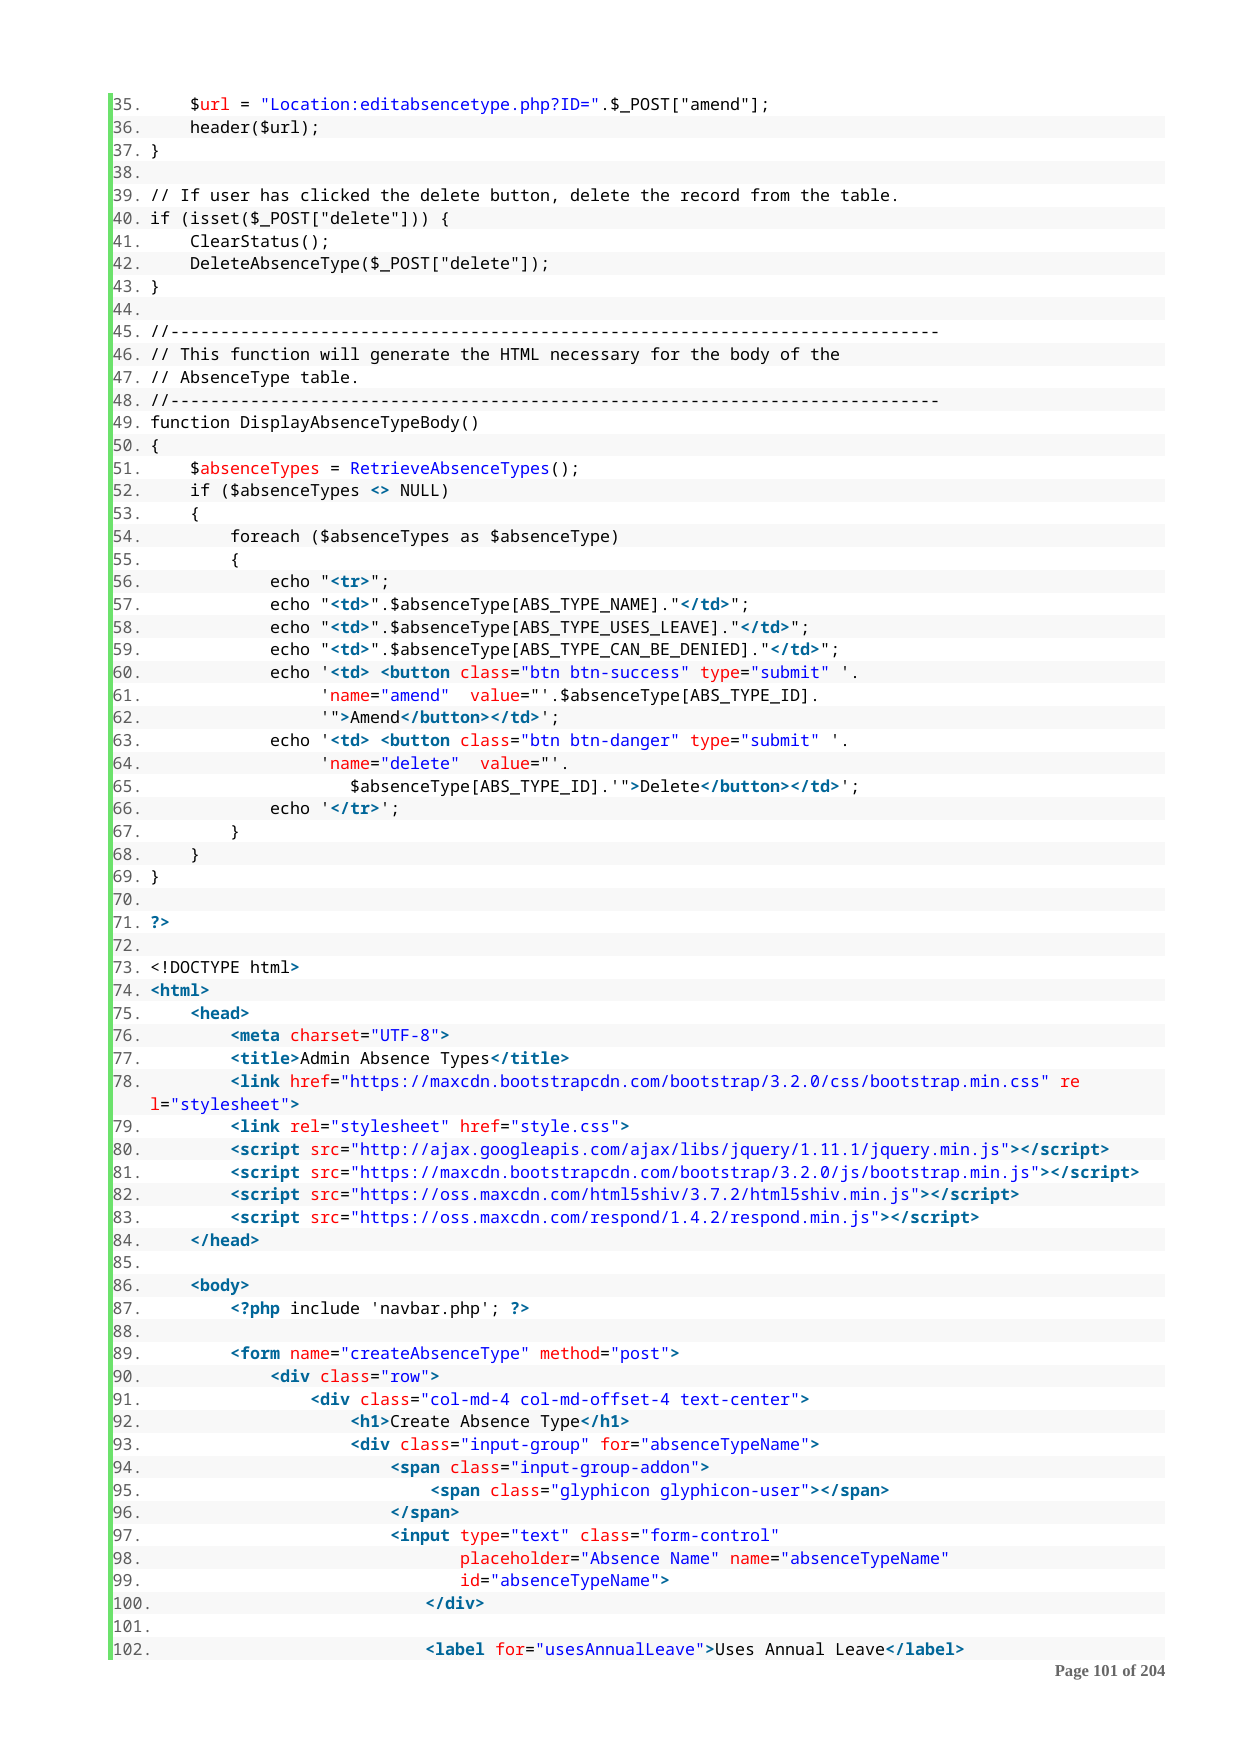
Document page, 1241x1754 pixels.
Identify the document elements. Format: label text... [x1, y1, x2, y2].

list if ($absenceTypes <> NULL) [113, 479, 1165, 502]
list <html> [113, 979, 1165, 1001]
list function DisplayAbsenceTypeBody() [113, 411, 1165, 434]
list $absenceType[ABS_TYPE_ID].'">Delete</button></td>'; [113, 774, 1165, 797]
list foreach ($absenceTypes as $absenceType) [113, 524, 1165, 547]
list <h1>Create Absence Type</h1> [113, 1410, 1165, 1433]
list </div> [113, 1592, 1165, 1614]
list $absenceTypes = RetrieveAbsenceTypes(); [113, 456, 1165, 479]
list <link rel="stylesheet" href="style.css"> [113, 1115, 1165, 1138]
list <input type="text" class="form-control" [113, 1524, 1165, 1546]
list header($url); [113, 116, 1165, 138]
list { [113, 547, 1165, 570]
list <script src="https://oss.maxcdn.com/html5shiv/3.7.2/html5shiv.min.js"></script> [113, 1183, 1165, 1206]
list <body> [113, 1274, 1165, 1297]
list <label for="usesAnnualLeave">Uses Annual Leave</label> [113, 1637, 1165, 1660]
list $url = "Location:editabsencetype.php?ID=".$_POST["amend"]; [113, 93, 1165, 116]
list echo "<tr>"; [113, 570, 1165, 593]
list 'name="amend" value="'.$absenceType[ABS_TYPE_ID]. [113, 683, 1165, 706]
list echo '<td> <button class="btn btn-danger" type="submit" '. [113, 729, 1165, 752]
list <div class="row"> [113, 1365, 1165, 1387]
list <script src="http://ajax.googleapis.com/ajax/libs/jquery/1.11.1/jquery.min.js"></script> [113, 1138, 1165, 1160]
list <?php include 'navbar.php'; ?> [113, 1297, 1165, 1319]
list // If user has clicked the delete button, delete the record from the table. [113, 184, 1165, 207]
list ?> [113, 911, 1165, 933]
list id="absenceTypeName"> [113, 1569, 1165, 1592]
list <link href="https://maxcdn.bootstrapcdn.com/bootstrap/3.2.0/css/bootstrap.min.css" rel="stylesheet"> [113, 1069, 1165, 1115]
list <!DOCTYPE html> [113, 956, 1165, 979]
list <span class="input-group-addon"> [113, 1456, 1165, 1478]
list echo "<td>".$absenceType[ABS_TYPE_CAN_BE_DENIED]."</td>"; [113, 638, 1165, 661]
list echo '<td> <button class="btn btn-success" type="submit" '. [113, 661, 1165, 683]
list //----------------------------------------------------------------------------- [113, 388, 1165, 411]
list } [113, 138, 1165, 161]
list <title>Admin Absence Types</title> [113, 1047, 1165, 1069]
list { [113, 502, 1165, 524]
list <meta charset="UTF-8"> [113, 1024, 1165, 1047]
list } [113, 275, 1165, 297]
list 'name="delete" value="'. [113, 752, 1165, 774]
list <form name="createAbsenceType" method="post"> [113, 1342, 1165, 1365]
list </head> [113, 1228, 1165, 1251]
list </span> [113, 1501, 1165, 1524]
list DeleteAbsenceType($_POST["delete"]); [113, 252, 1165, 275]
list <script src="https://oss.maxcdn.com/respond/1.4.2/respond.min.js"></script> [113, 1206, 1165, 1228]
list echo '</tr>'; [113, 797, 1165, 820]
list <head> [113, 1001, 1165, 1024]
list echo "<td>".$absenceType[ABS_TYPE_USES_LEAVE]."</td>"; [113, 615, 1165, 638]
list echo "<td>".$absenceType[ABS_TYPE_NAME]."</td>"; [113, 593, 1165, 615]
list { [113, 434, 1165, 456]
list } [113, 842, 1165, 865]
list } [113, 820, 1165, 842]
list } [113, 865, 1165, 888]
list <span class="glyphicon glyphicon-user"></span> [113, 1478, 1165, 1501]
list <div class="input-group" for="absenceTypeName"> [113, 1433, 1165, 1456]
list // This function will generate the HTML necessary for the body of the [113, 343, 1165, 366]
list if (isset($_POST["delete"])) { [113, 207, 1165, 229]
list ClearStatus(); [113, 229, 1165, 252]
list <script src="https://maxcdn.bootstrapcdn.com/bootstrap/3.2.0/js/bootstrap.min.js"></script> [113, 1160, 1165, 1183]
list // AbsenceType table. [113, 366, 1165, 388]
list '">Amend</button></td>'; [113, 706, 1165, 729]
list //----------------------------------------------------------------------------- [113, 320, 1165, 343]
list <div class="col-md-4 col-md-offset-4 text-center"> [113, 1387, 1165, 1410]
list placeholder="Absence Name" name="absenceTypeName" [113, 1546, 1165, 1569]
